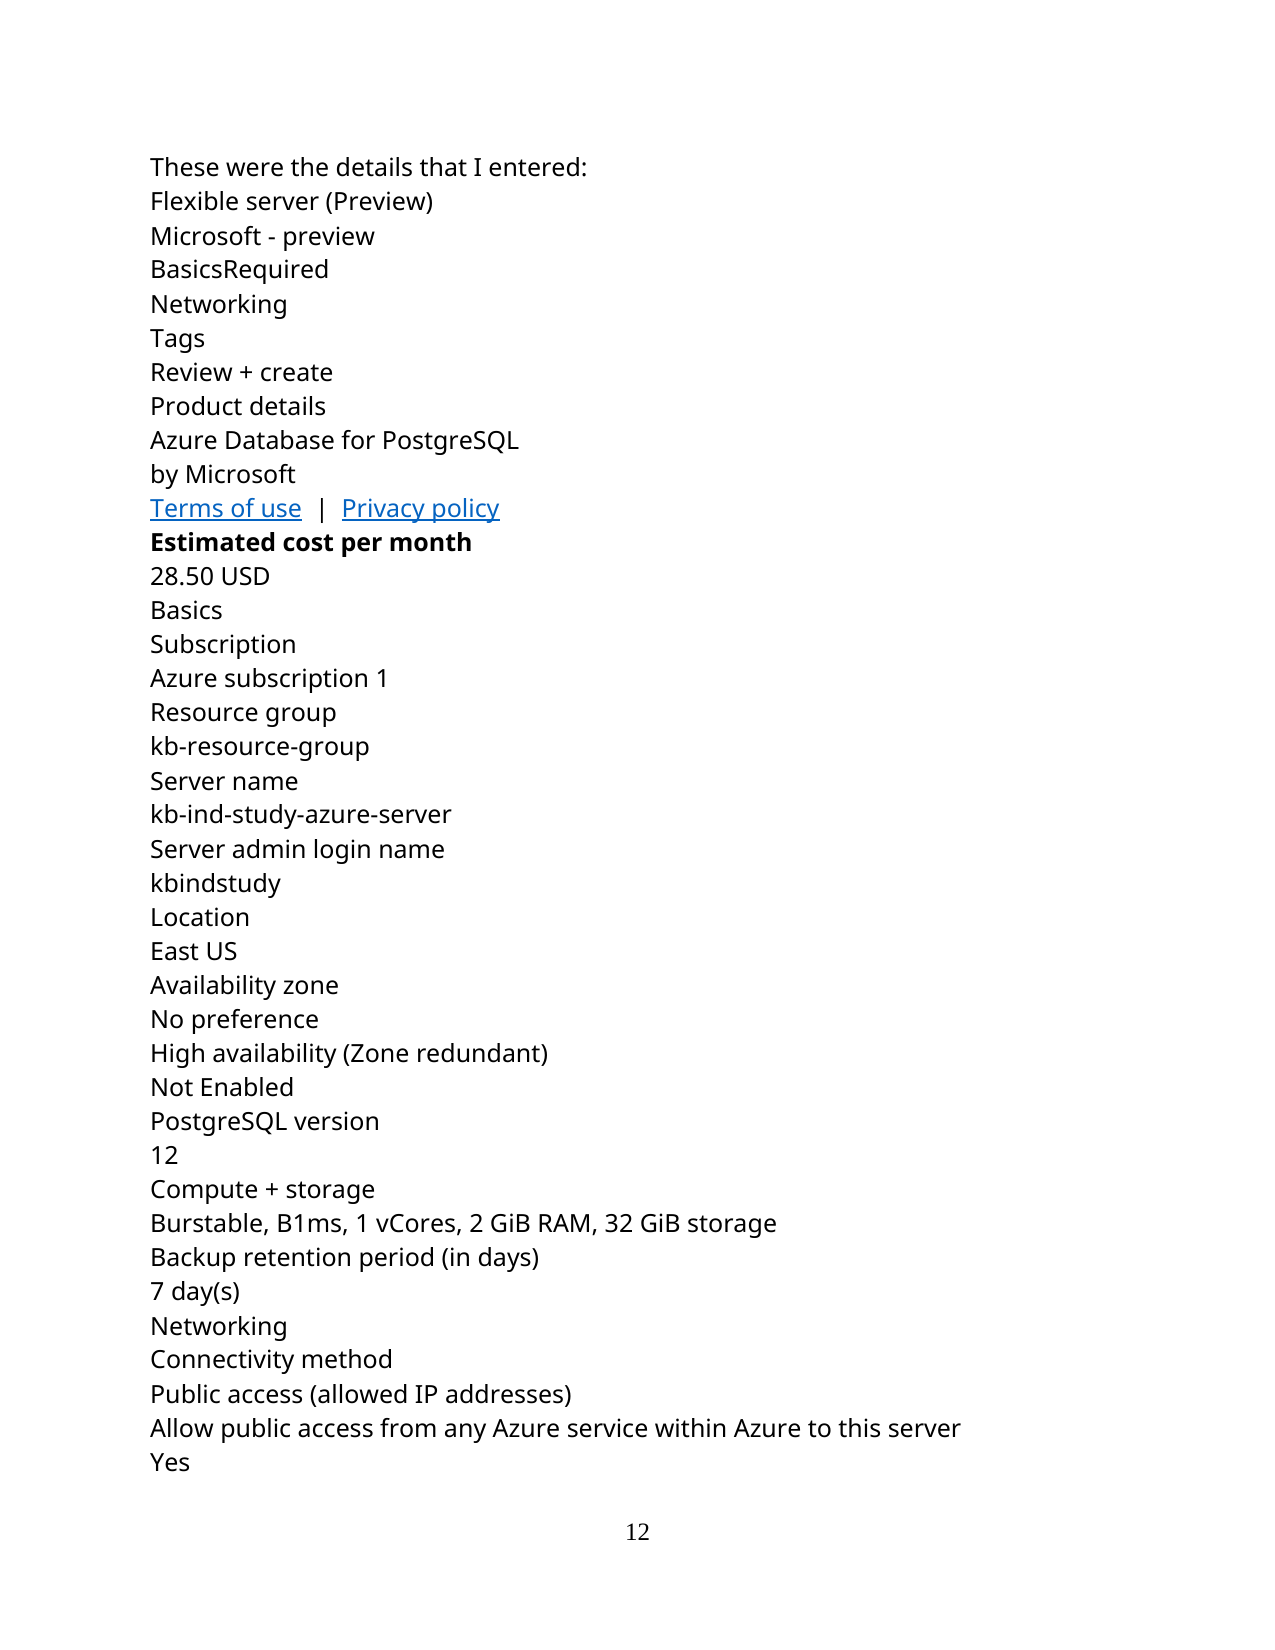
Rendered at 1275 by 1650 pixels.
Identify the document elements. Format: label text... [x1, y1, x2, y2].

text Microsoft - preview [150, 218, 1125, 252]
text kbindstudy [150, 865, 1125, 899]
text Tags [150, 320, 1125, 354]
text 28.50 USD [150, 559, 1125, 593]
text kb-resource-group [150, 729, 1125, 763]
text BasicsRequired [150, 252, 1125, 286]
text Public access (allowed IP addresses) [150, 1376, 1125, 1410]
text East US [150, 933, 1125, 967]
text Azure subscription 1 [150, 661, 1125, 695]
text Estimated cost per month [150, 525, 1125, 559]
text These were the details that I entered: [150, 150, 1125, 184]
text kb-ind-study-azure-server [150, 797, 1125, 831]
text Allow public access from any Azure service within Azure to this server [150, 1410, 1125, 1444]
text Resource group [150, 695, 1125, 729]
text Connectivity method [150, 1342, 1125, 1376]
text Not Enabled [150, 1070, 1125, 1104]
text Burstable, B1ms, 1 vCores, 2 GiB RAM, 32 GiB storage [150, 1206, 1125, 1240]
text by Microsoft [150, 457, 1125, 491]
text Networking [150, 1308, 1125, 1342]
text Server name [150, 763, 1125, 797]
text PostgreSQL version [150, 1104, 1125, 1138]
text Location [150, 899, 1125, 933]
text Basics [150, 593, 1125, 627]
text Server admin login name [150, 831, 1125, 865]
text Terms of use | Privacy policy [150, 491, 1125, 525]
text Review + create [150, 354, 1125, 388]
text 7 day(s) [150, 1274, 1125, 1308]
text No preference [150, 1002, 1125, 1036]
text Flexible server (Preview) [150, 184, 1125, 218]
text High availability (Zone redundant) [150, 1036, 1125, 1070]
text Subscription [150, 627, 1125, 661]
text 12 [150, 1138, 1125, 1172]
text Product details [150, 388, 1125, 422]
text Backup retention period (in days) [150, 1240, 1125, 1274]
text Networking [150, 286, 1125, 320]
text Compute + storage [150, 1172, 1125, 1206]
text Availability zone [150, 967, 1125, 1002]
text Azure Database for PostgreSQL [150, 422, 1125, 457]
text Yes [150, 1444, 1125, 1478]
